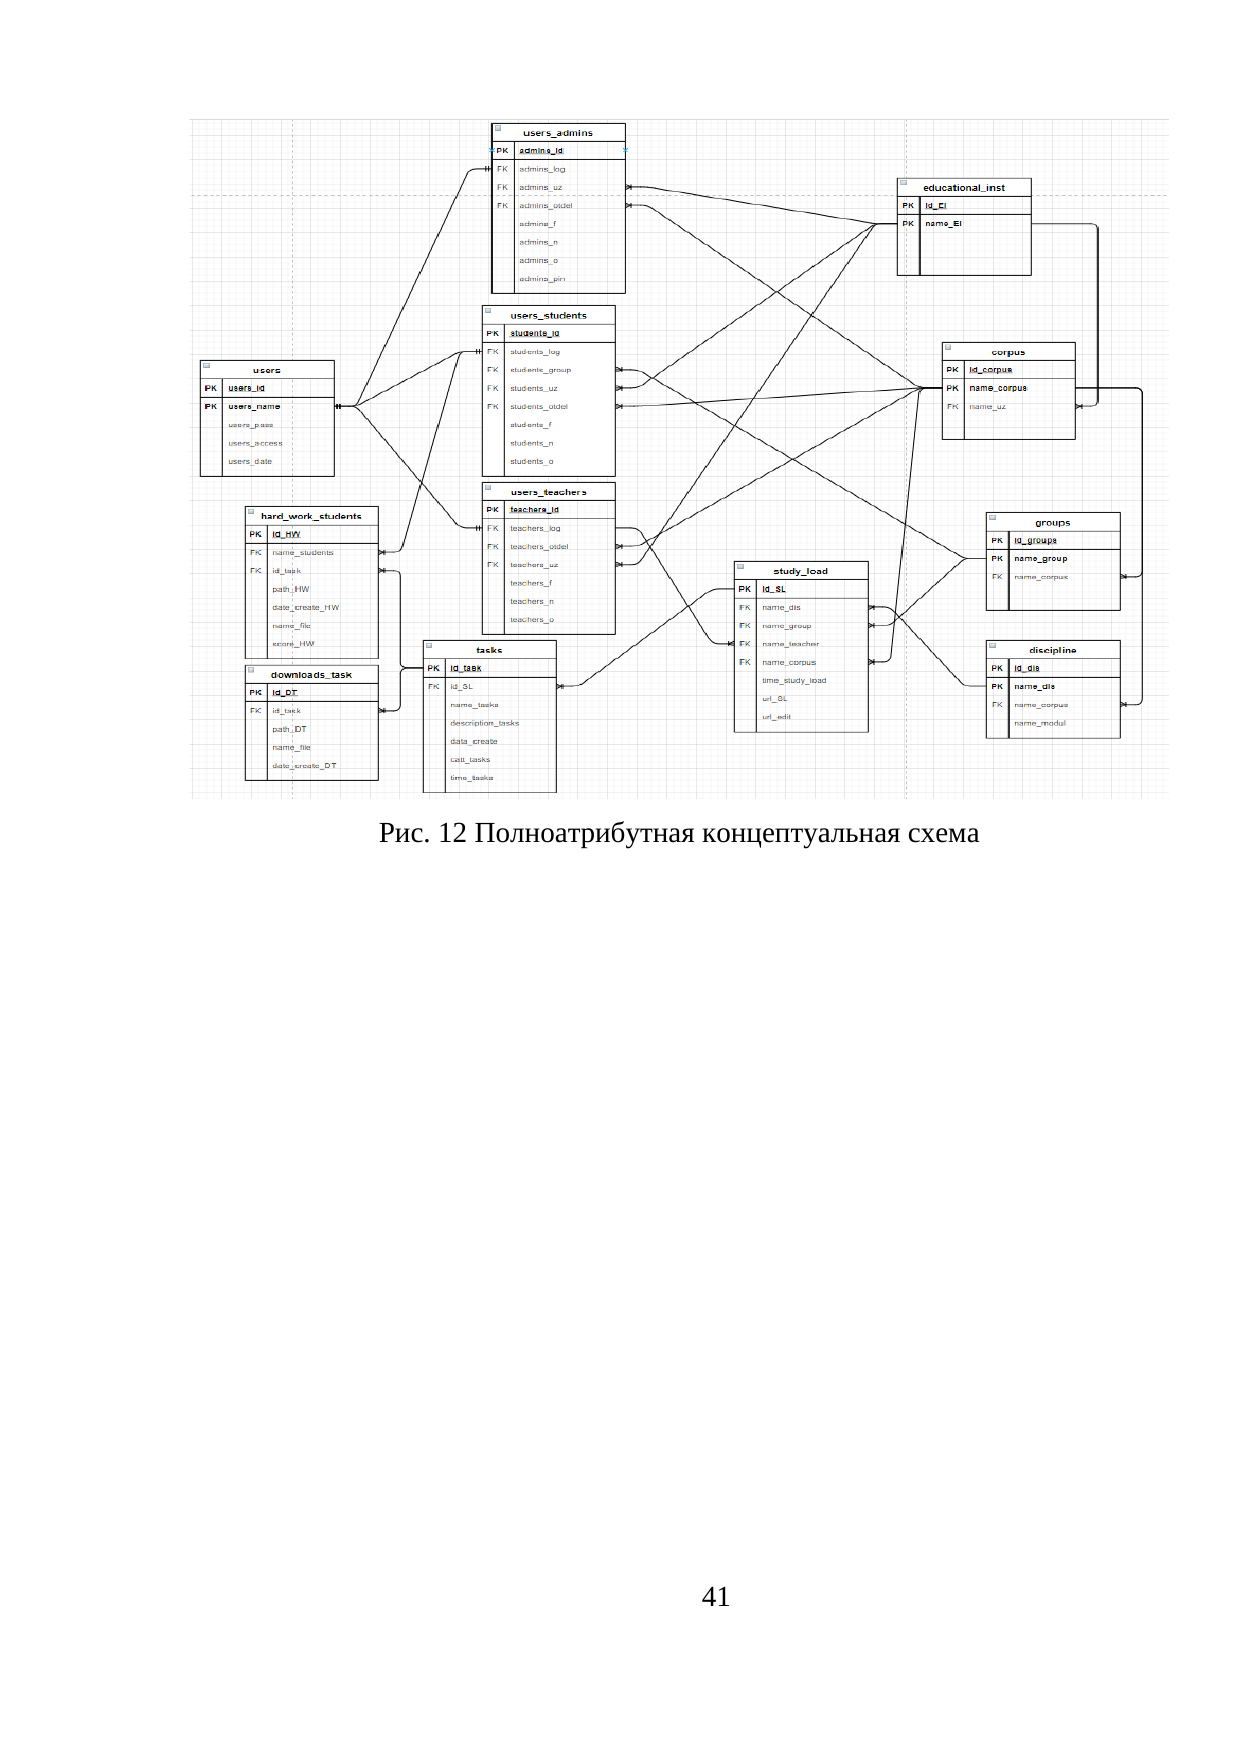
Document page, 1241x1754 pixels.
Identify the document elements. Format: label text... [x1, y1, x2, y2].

text Рис. 12 Полноатрибутная концептуальная схема [177, 815, 1181, 849]
picture [189, 118, 1169, 799]
